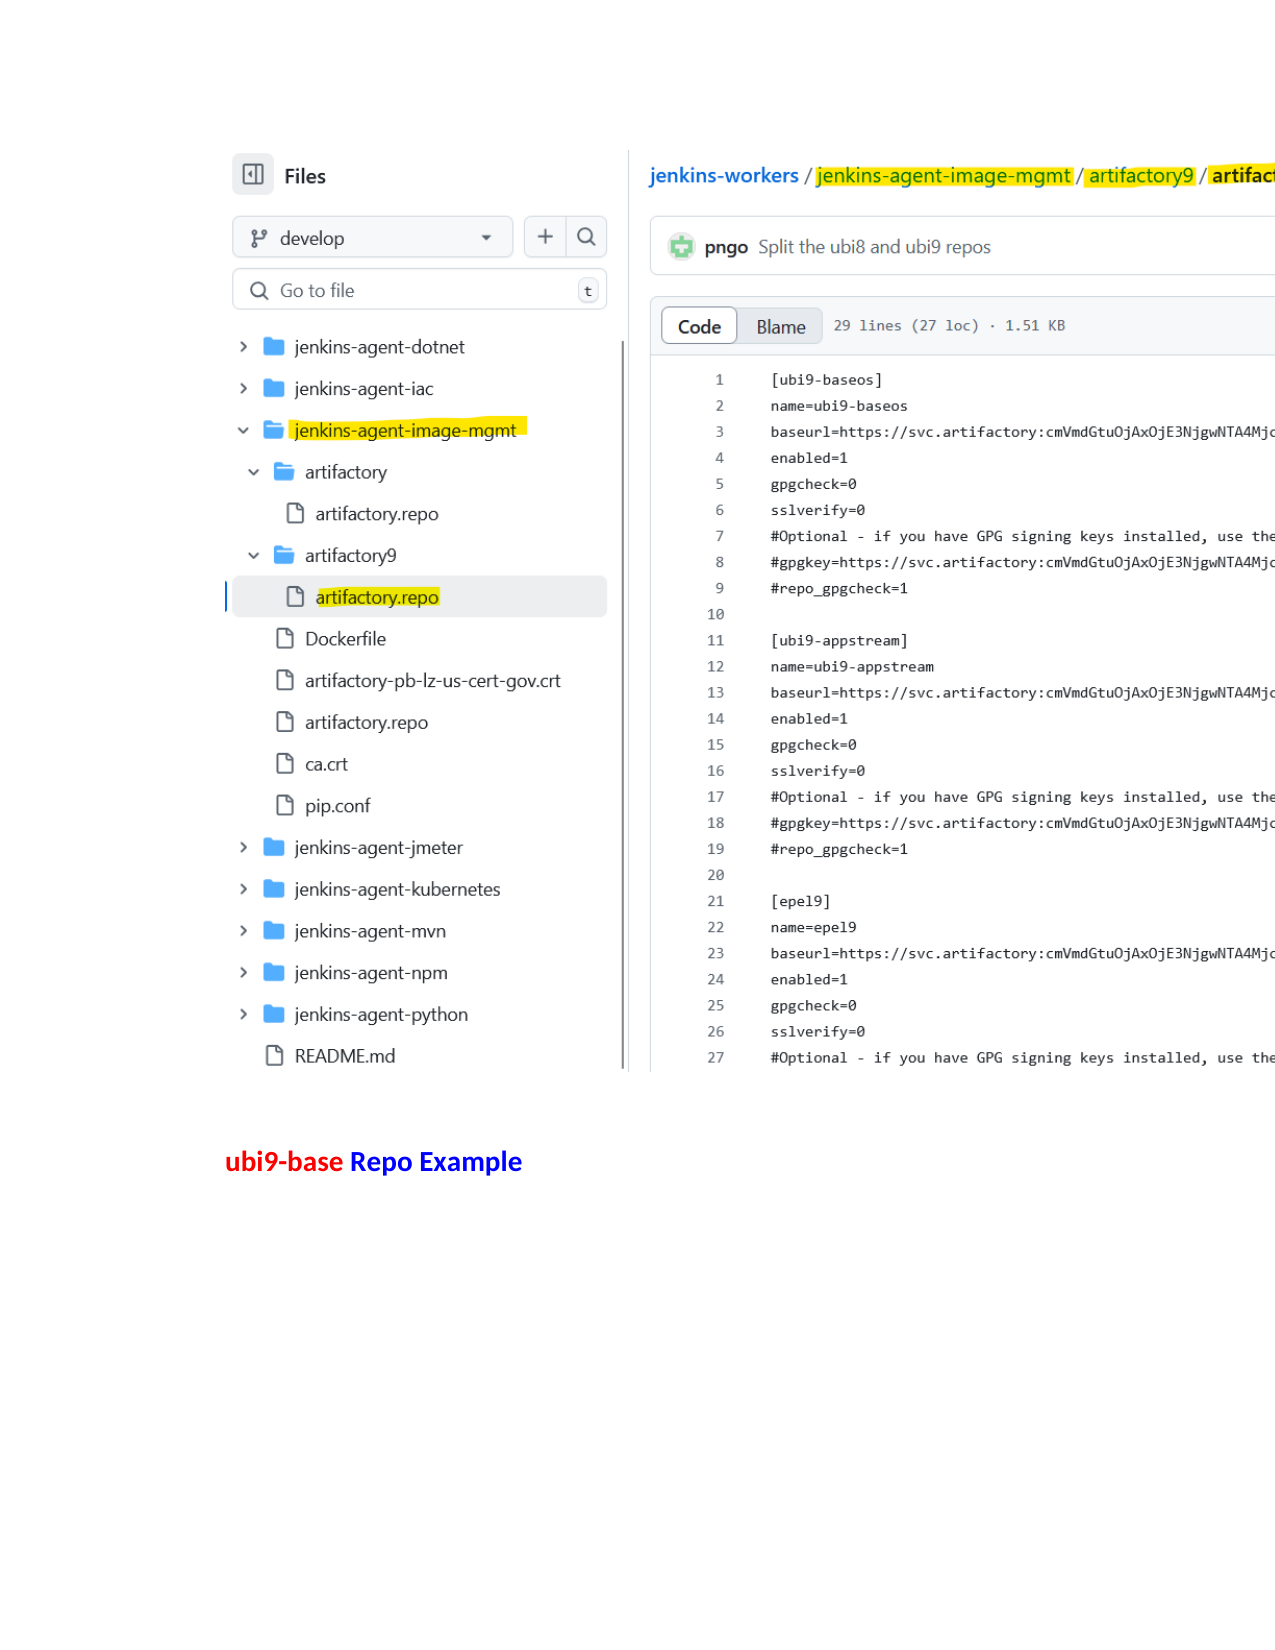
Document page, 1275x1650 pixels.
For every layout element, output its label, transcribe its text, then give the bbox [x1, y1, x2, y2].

picture [225, 150, 1275, 1072]
text ubi9-base Repo Example [225, 1143, 1125, 1179]
